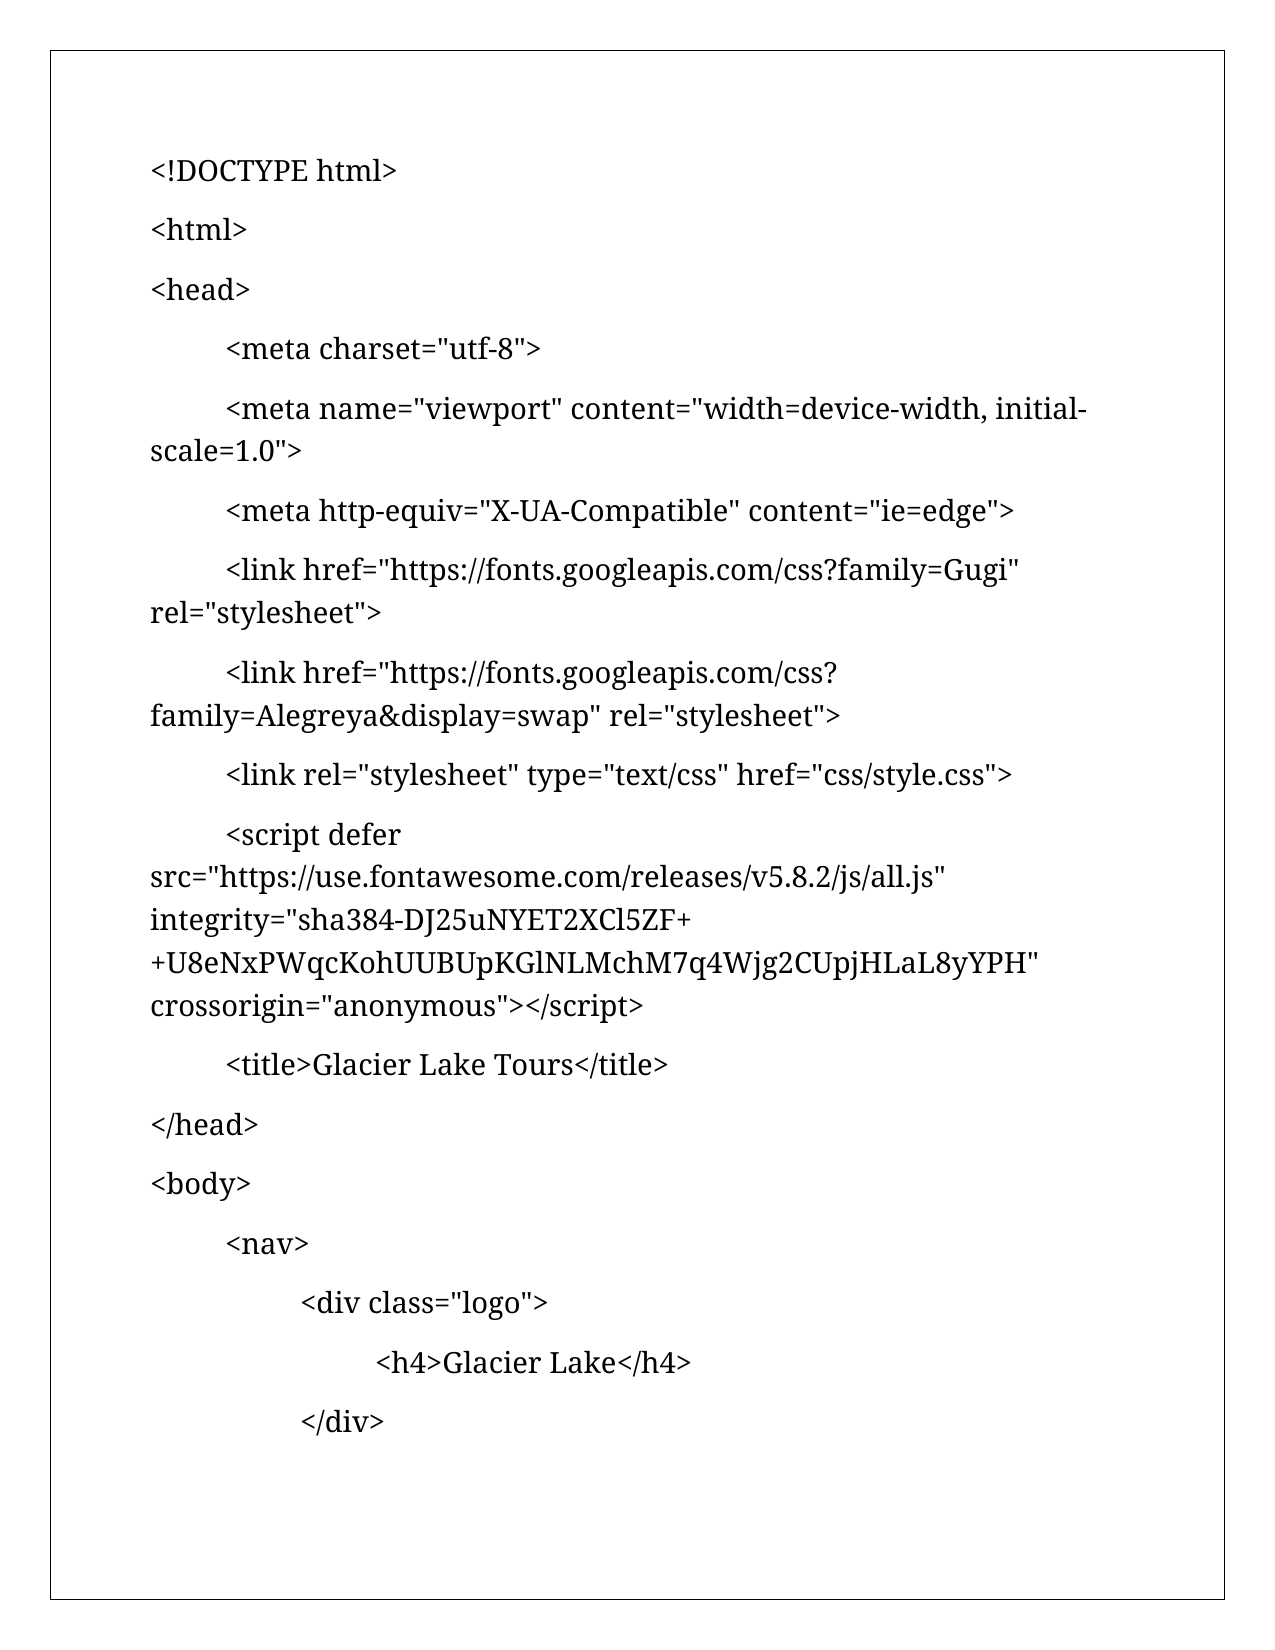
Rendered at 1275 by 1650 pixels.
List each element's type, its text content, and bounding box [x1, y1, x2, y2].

text <head> [150, 269, 1125, 309]
text <h4>Glacier Lake</h4> [150, 1342, 1125, 1382]
text <meta name="viewport" content="width=device-width, initial-scale=1.0"> [150, 388, 1125, 470]
text </head> [150, 1104, 1125, 1144]
text <link href="https://fonts.googleapis.com/css?family=Alegreya&display=swap" rel="stylesheet"> [150, 652, 1125, 734]
text <script defer src="https://use.fontawesome.com/releases/v5.8.2/js/all.js" integrity="sha384-DJ25uNYET2XCl5ZF++U8eNxPWqcKohUUBUpKGlNLMchM7q4Wjg2CUpjHLaL8yYPH" crossorigin="anonymous"></script> [150, 814, 1125, 1025]
text <meta http-equiv="X-UA-Compatible" content="ie=edge"> [150, 490, 1125, 530]
text <meta charset="utf-8"> [150, 328, 1125, 368]
text </div> [150, 1401, 1125, 1441]
text <link rel="stylesheet" type="text/css" href="css/style.css"> [150, 754, 1125, 794]
text <body> [150, 1163, 1125, 1203]
text <html> [150, 209, 1125, 249]
text <nav> [150, 1223, 1125, 1263]
text <!DOCTYPE html> [150, 150, 1125, 190]
text <div class="logo"> [150, 1282, 1125, 1322]
text <title>Glacier Lake Tours</title> [150, 1044, 1125, 1084]
text <link href="https://fonts.googleapis.com/css?family=Gugi" rel="stylesheet"> [150, 550, 1125, 632]
